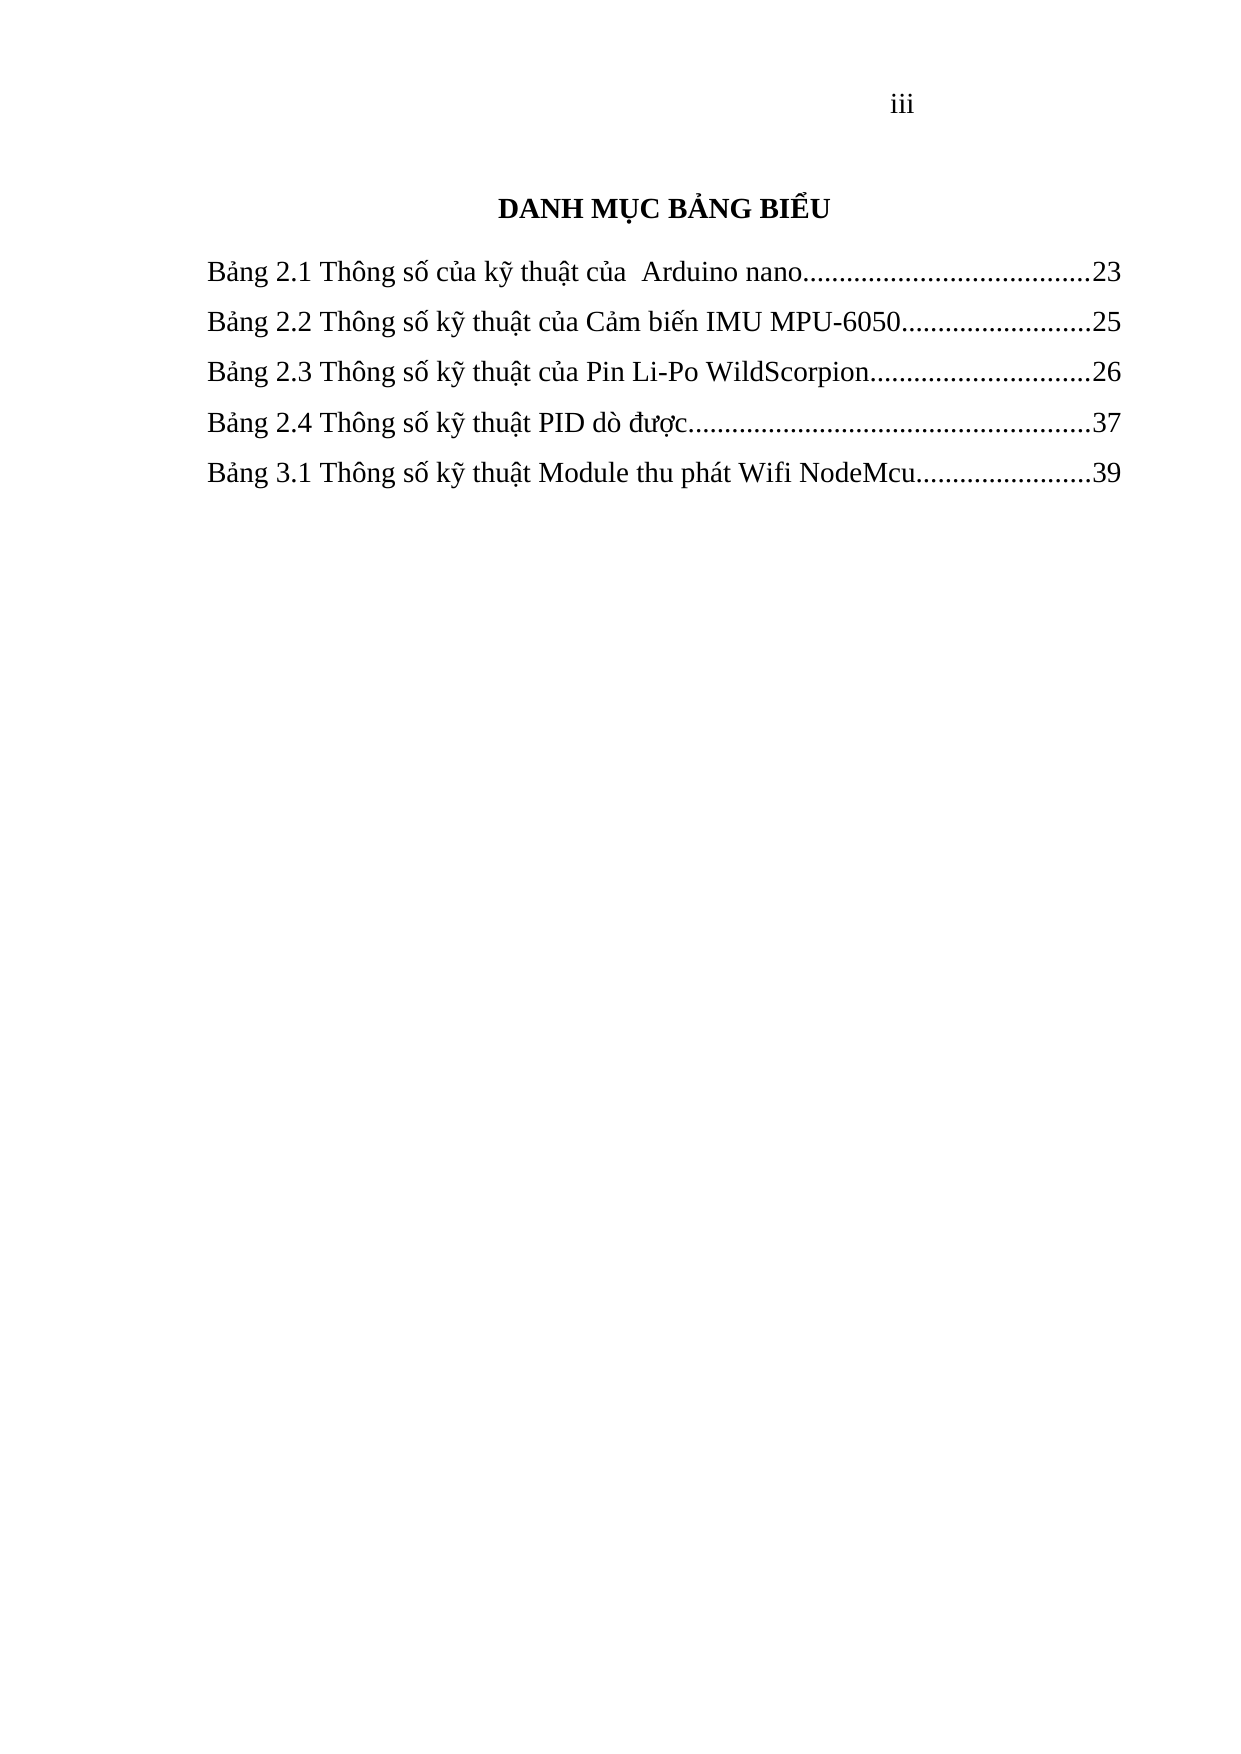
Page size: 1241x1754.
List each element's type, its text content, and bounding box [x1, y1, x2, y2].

text Bảng 3.1 Thông số kỹ thuật Module thu phát Wifi NodeMcu 39 [207, 455, 1122, 488]
text Bảng 2.3 Thông số kỹ thuật của Pin Li-Po WildScorpion 26 [207, 354, 1122, 388]
text DANH MỤC BẢNG BIỂU [207, 191, 1122, 224]
text Bảng 2.2 Thông số kỹ thuật của Cảm biến IMU MPU-6050 25 [207, 304, 1122, 338]
text Bảng 2.4 Thông số kỹ thuật PID dò được 37 [207, 405, 1122, 438]
text Bảng 2.1 Thông số của kỹ thuật của Arduino nano 23 [207, 254, 1122, 287]
